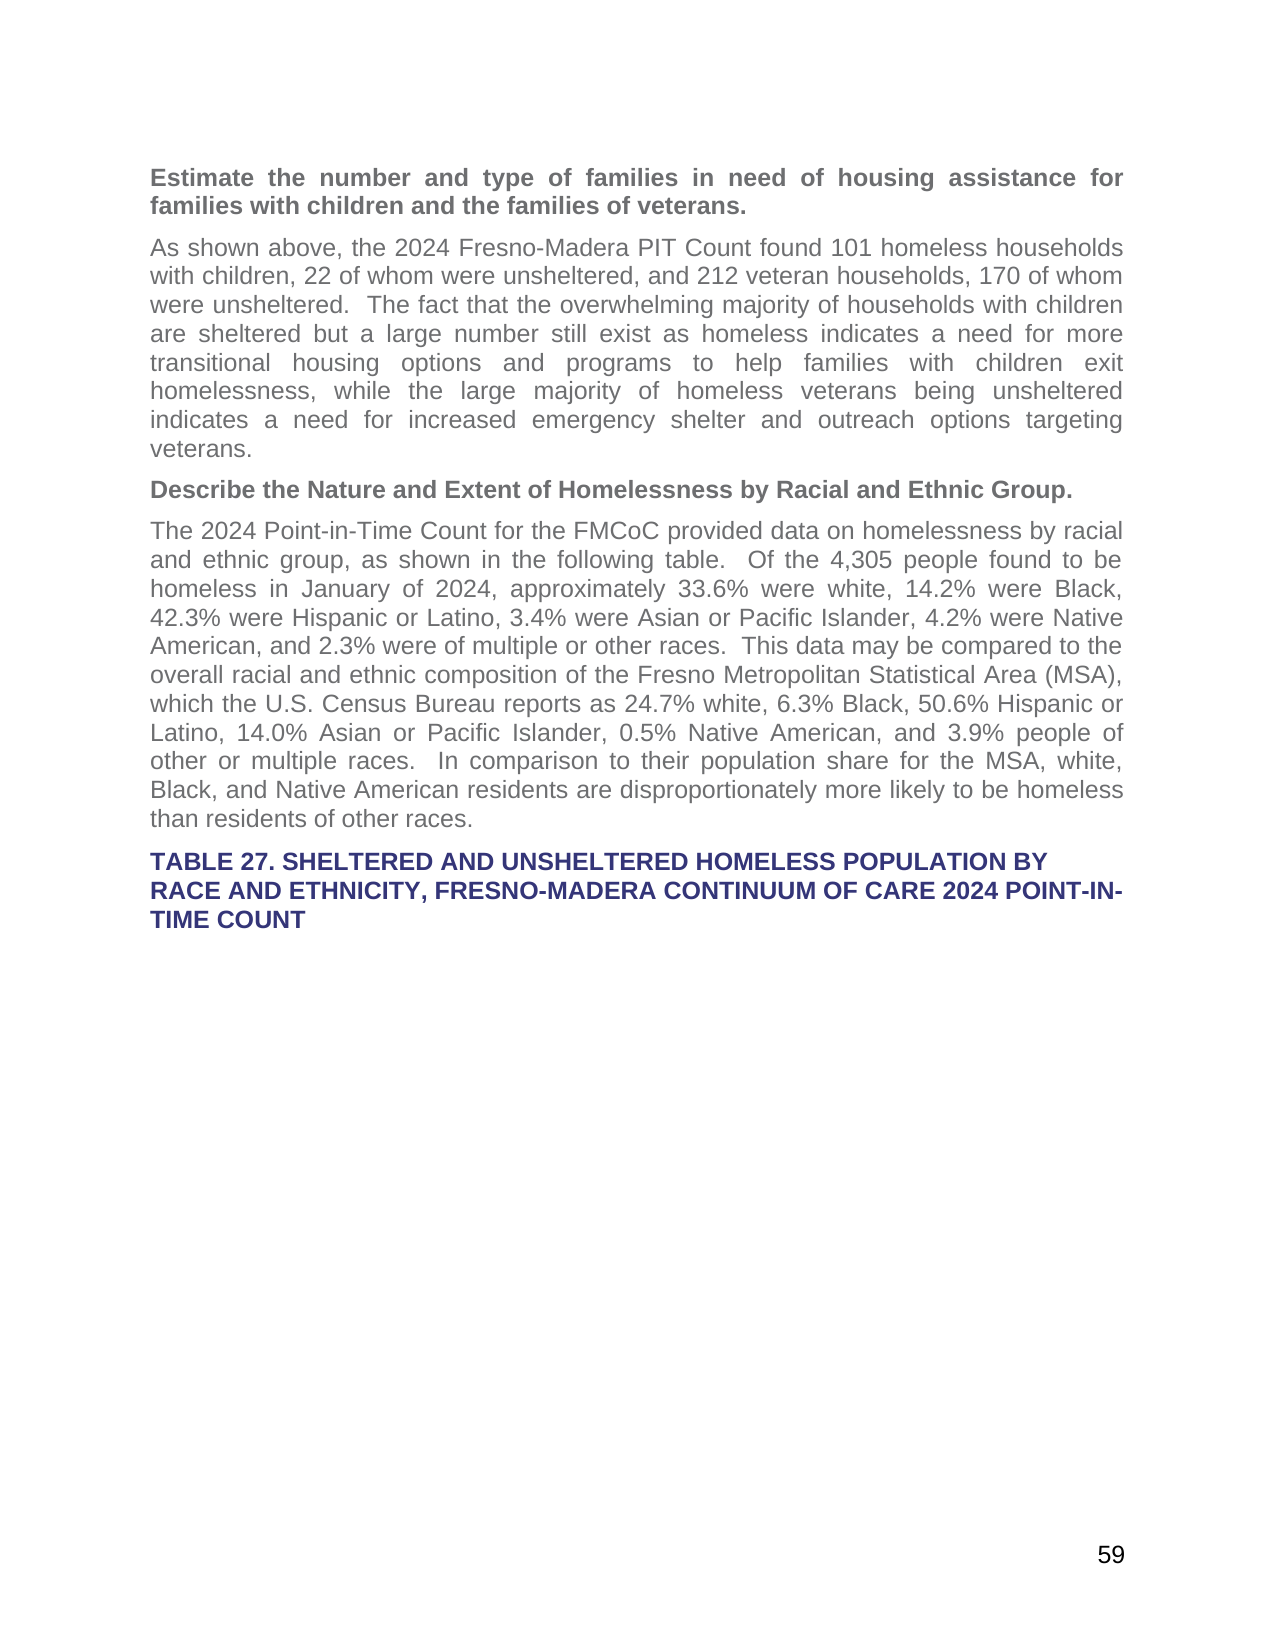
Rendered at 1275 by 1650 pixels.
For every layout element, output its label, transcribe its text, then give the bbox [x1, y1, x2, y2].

text Estimate the number and type of families in need of housing assistance for families with children and the families of veterans. [150, 162, 1125, 220]
text Describe the Nature and Extent of Homelessness by Racial and Ethnic Group. [150, 475, 1125, 504]
text The 2024 Point-in-Time Count for the FMCoC provided data on homelessness by racial and ethnic group, as shown in the following table. Of the 4,305 people found to be homeless in January of 2024, approximately 33.6% were white, 14.2% were Black, 42.3% were Hispanic or Latino, 3.4% were Asian or Pacific Islander, 4.2% were Native American, and 2.3% were of multiple or other races. This data may be compared to the overall racial and ethnic composition of the Fresno Metropolitan Statistical Area (MSA), which the U.S. Census Bureau reports as 24.7% white, 6.3% Black, 50.6% Hispanic or Latino, 14.0% Asian or Pacific Islander, 0.5% Native American, and 3.9% people of other or multiple races. In comparison to their population share for the MSA, white, Black, and Native American residents are disproportionately more likely to be homeless than residents of other races. [150, 516, 1125, 832]
text As shown above, the 2024 Fresno-Madera PIT Count found 101 homeless households with children, 22 of whom were unsheltered, and 212 veteran households, 170 of whom were unsheltered. The fact that the overwhelming majority of households with children are sheltered but a large number still exist as homeless indicates a need for more transitional housing options and programs to help families with children exit homelessness, while the large majority of homeless veterans being unsheltered indicates a need for increased emergency shelter and outreach options targeting veterans. [150, 232, 1125, 462]
